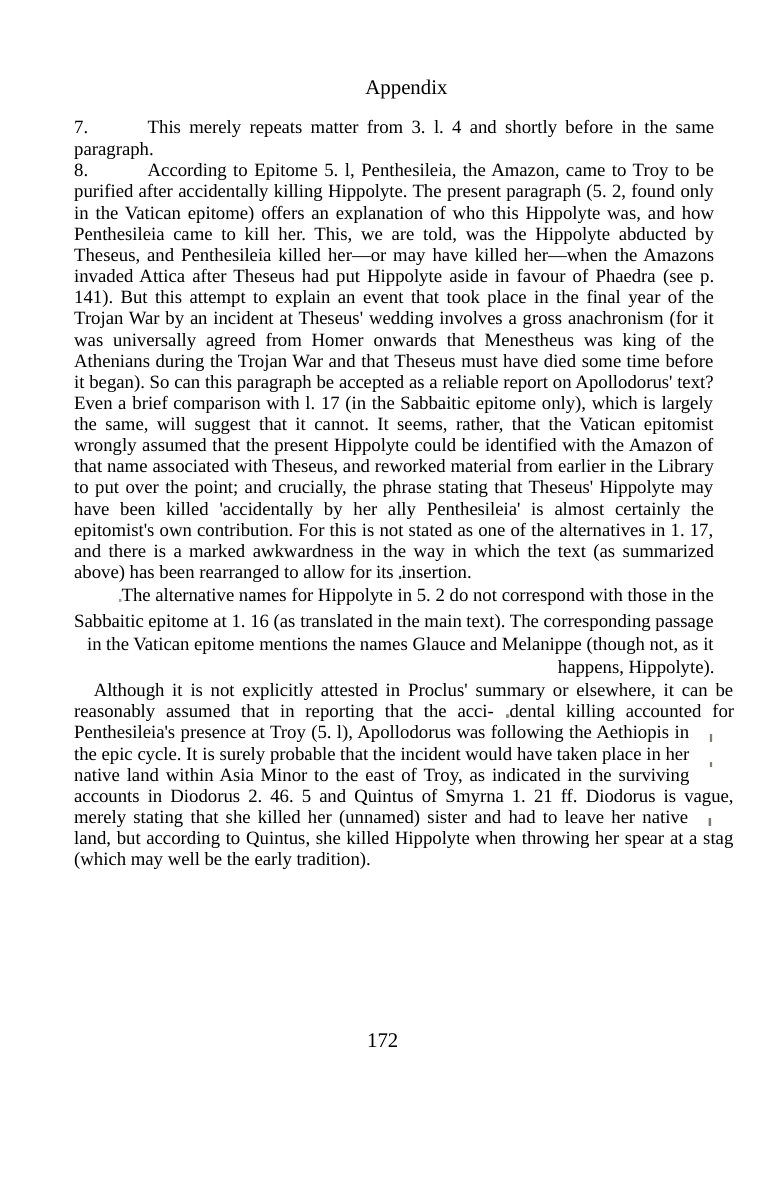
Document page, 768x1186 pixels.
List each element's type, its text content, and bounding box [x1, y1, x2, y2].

list This merely repeats matter from 3. l. 4 and shortly before in the same paragraph. [74, 117, 715, 159]
text Although it is not explicitly attested in Proclus' summary or elsewhere, it can be reasonably assumed that in reporting that the acci- dental killing accounted for Penthesileia's presence at Troy (5. l), Apollodorus was following the Aethiopis in the epic cycle. It is surely probable that the incident would have taken place in her native land within Asia Minor to the east of Troy, as indicated in the surviving accounts in Diodorus 2. 46. 5 and Quintus of Smyrna 1. 21 ff. Diodorus is vague, merely stating that she killed her (unnamed) sister and had to leave her native land, but according to Quintus, she killed Hippolyte when throwing her spear at a stag (which may well be the early tradition). [74, 680, 735, 870]
text The alternative names for Hippolyte in 5. 2 do not correspond with those in the Sabbaitic epitome at 1. 16 (as translated in the main text). The corresponding passage in the Vatican epitome mentions the names Glauce and Melanippe (though not, as it happens, Hippolyte). [72, 584, 714, 678]
list According to Epitome 5. l, Penthesileia, the Amazon, came to Troy to be purified after accidentally killing Hippolyte. The present paragraph (5. 2, found only in the Vatican epitome) offers an explanation of who this Hippolyte was, and how Penthesileia came to kill her. This, we are told, was the Hippolyte abducted by Theseus, and Penthesileia killed her—or may have killed her—when the Amazons invaded Attica after Theseus had put Hippolyte aside in favour of Phaedra (see p. 141). But this attempt to explain an event that took place in the final year of the Trojan War by an incident at Theseus' wedding involves a gross anachronism (for it was universally agreed from Homer onwards that Menestheus was king of the Athenians during the Trojan War and that Theseus must have died some time before it began). So can this paragraph be accepted as a reliable report on Apollodorus' text? Even a brief comparison with l. 17 (in the Sabbaitic epitome only), which is largely the same, will suggest that it cannot. It seems, rather, that the Vatican epitomist wrongly assumed that the present Hippolyte could be identified with the Amazon of that name associated with Theseus, and reworked material from earlier in the Library to put over the point; and crucially, the phrase stating that Theseus' Hippolyte may have been killed 'accidentally by her ally Penthesileia' is almost certainly the epitomist's own contribution. For this is not stated as one of the alternatives in 1. 17, and there is a marked awkwardness in the way in which the text (as summarized above) has been rearranged to allow for its insertion. [74, 160, 715, 583]
